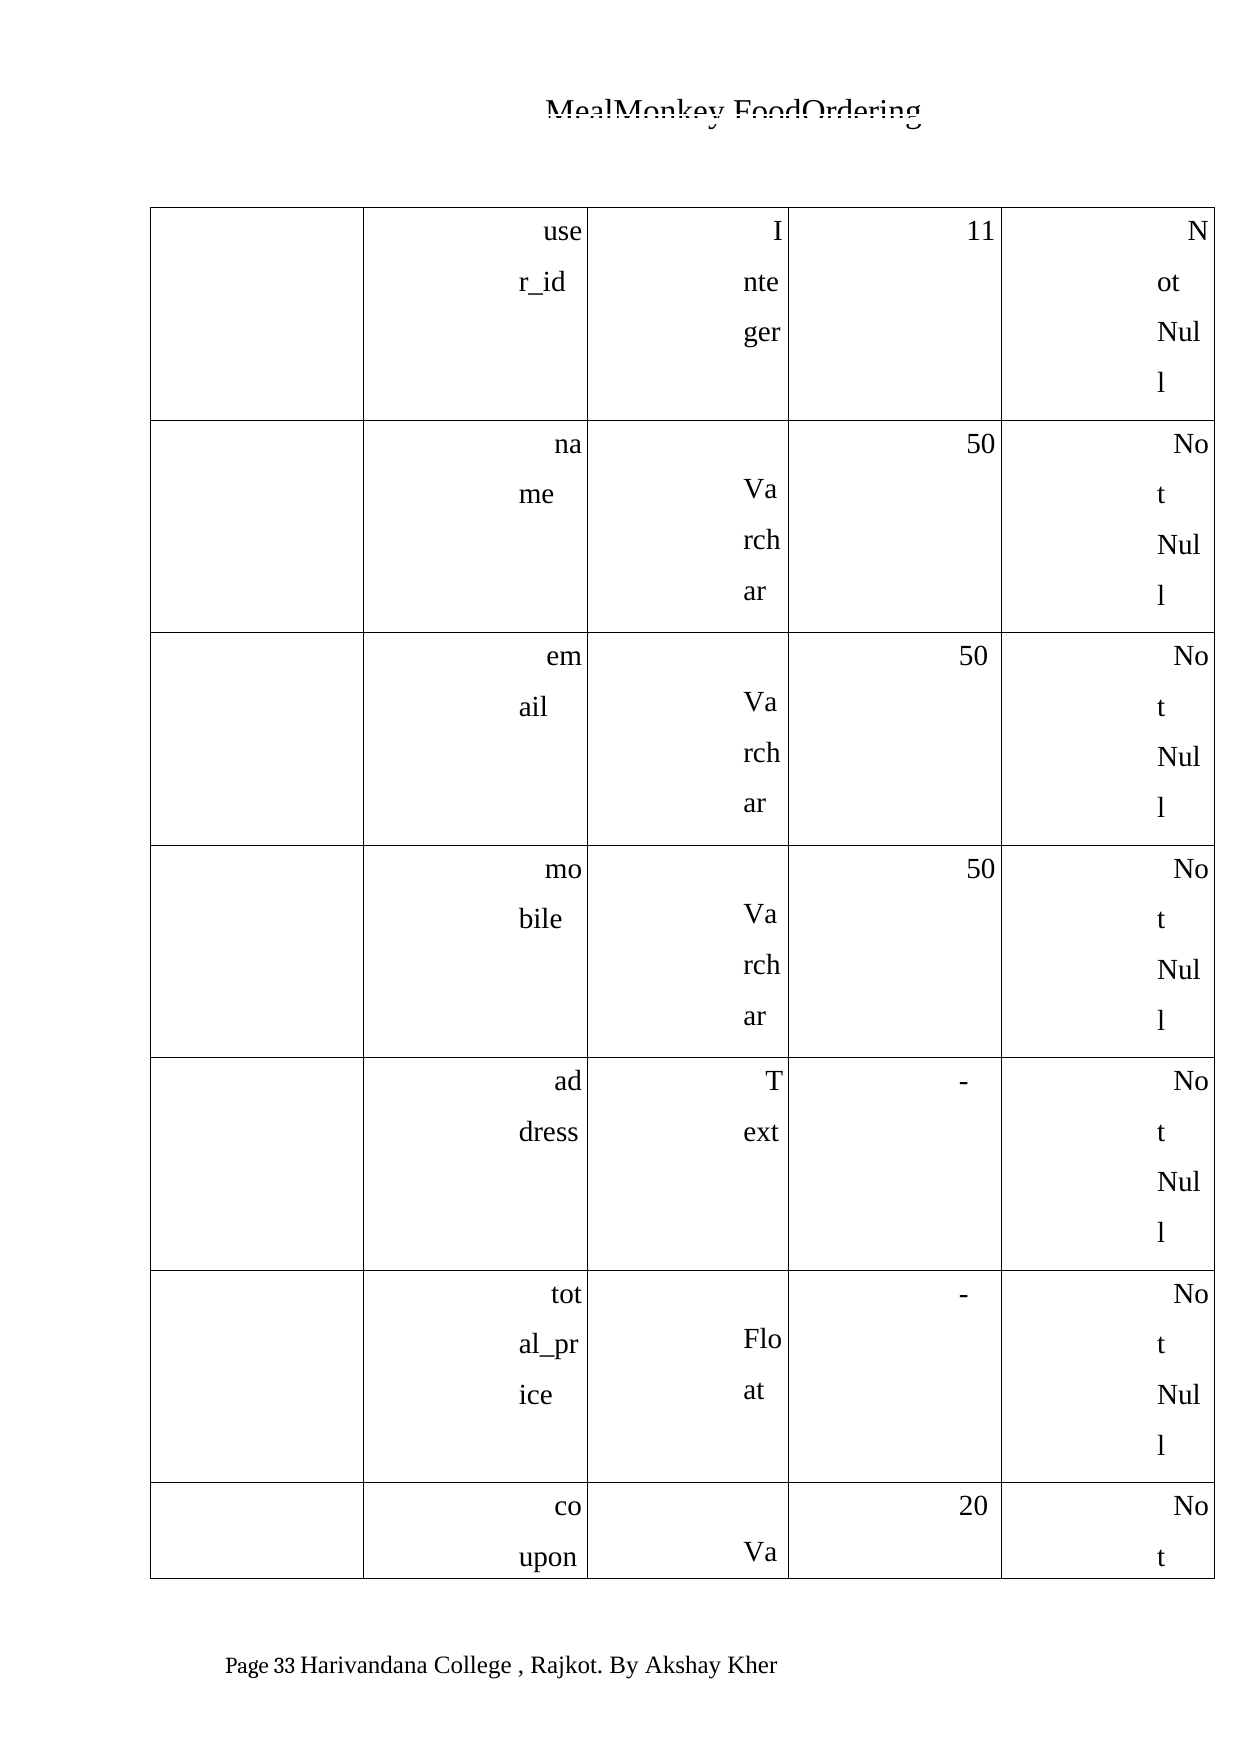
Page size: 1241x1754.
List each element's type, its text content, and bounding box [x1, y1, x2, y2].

table_cell [151, 1271, 363, 1482]
table_cell Not Null [1002, 1483, 1214, 1578]
table_cell name [364, 421, 587, 632]
table_cell Not Null [1002, 1271, 1214, 1482]
table_cell 20 [789, 1483, 1001, 1578]
table_cell [151, 1483, 363, 1578]
table_cell total_price [364, 1271, 587, 1482]
table_cell - [789, 1271, 1001, 1482]
table_cell Not Null [1002, 421, 1214, 632]
table_cell [151, 208, 363, 419]
table_cell coupon_code [364, 1483, 587, 1578]
table_cell Varchar [588, 633, 788, 844]
table_cell Not Null [1002, 633, 1214, 844]
table_cell email [364, 633, 587, 844]
table_cell Varchar [588, 1483, 788, 1578]
table_cell Float [588, 1271, 788, 1482]
table_cell Varchar [588, 846, 788, 1057]
table_cell Varchar [588, 421, 788, 632]
table_cell address [364, 1058, 587, 1269]
table_cell Not Null [1002, 1058, 1214, 1269]
table_cell user_id [364, 208, 587, 419]
table_cell 50 [789, 421, 1001, 632]
table_cell [151, 846, 363, 1057]
table_cell [151, 1058, 363, 1269]
table_cell Integer [588, 208, 788, 419]
table_cell 50 [789, 846, 1001, 1057]
table_cell 11 [789, 208, 1001, 419]
table_cell Not Null [1002, 846, 1214, 1057]
table_cell Text [588, 1058, 788, 1269]
table_cell 50 [789, 633, 1001, 844]
table_cell [151, 633, 363, 844]
table_cell mobile [364, 846, 587, 1057]
table_cell - [789, 1058, 1001, 1269]
table_cell Not Null [1002, 208, 1214, 419]
table_cell [151, 421, 363, 632]
